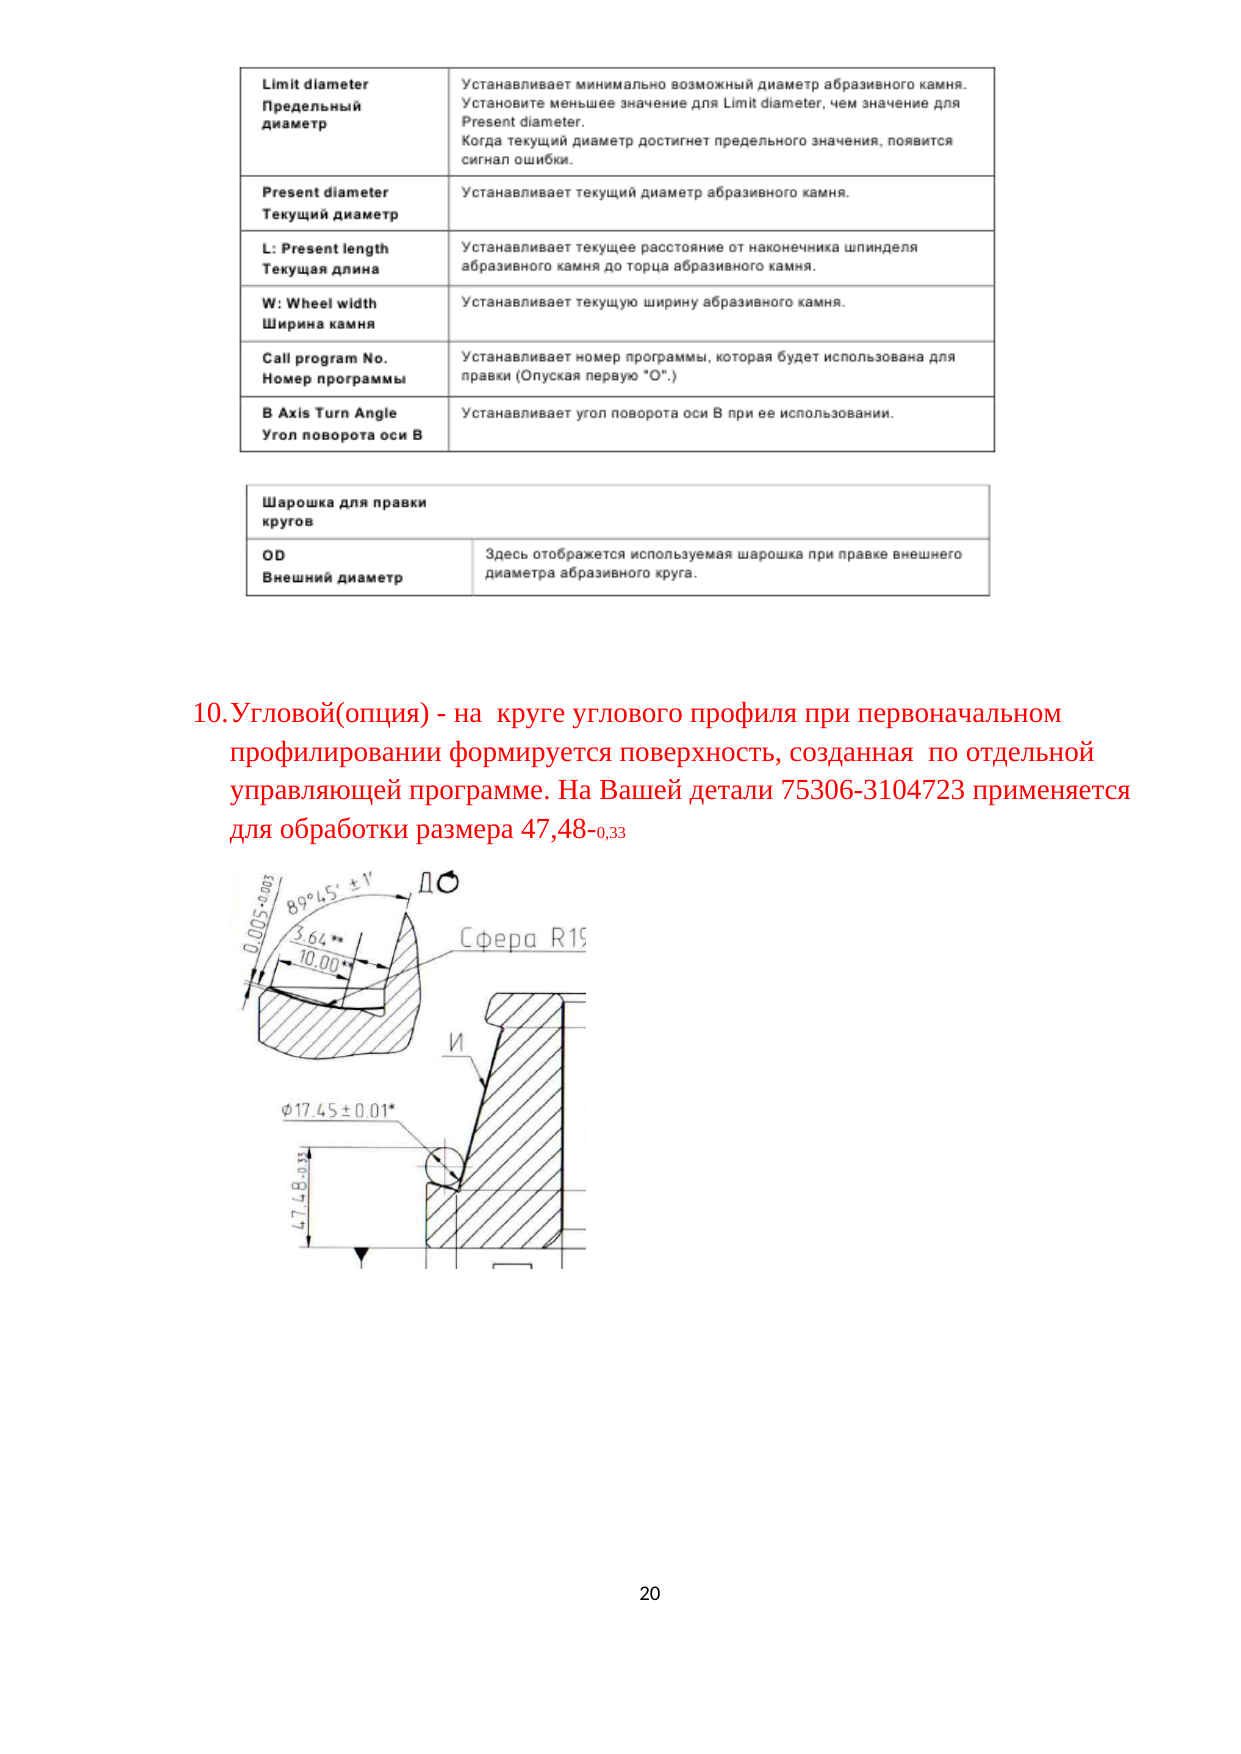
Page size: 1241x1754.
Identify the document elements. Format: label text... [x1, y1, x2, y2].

picture [229, 58, 1008, 617]
picture [229, 870, 586, 1269]
list Угловой(опция) - на круге углового профиля при первоначальном профилировании формируется поверхность, созданная по отдельной управляющей программе. На Вашей детали 75306-3104723 применяется для обработки размера 47,48-0,33 [192, 695, 1181, 844]
